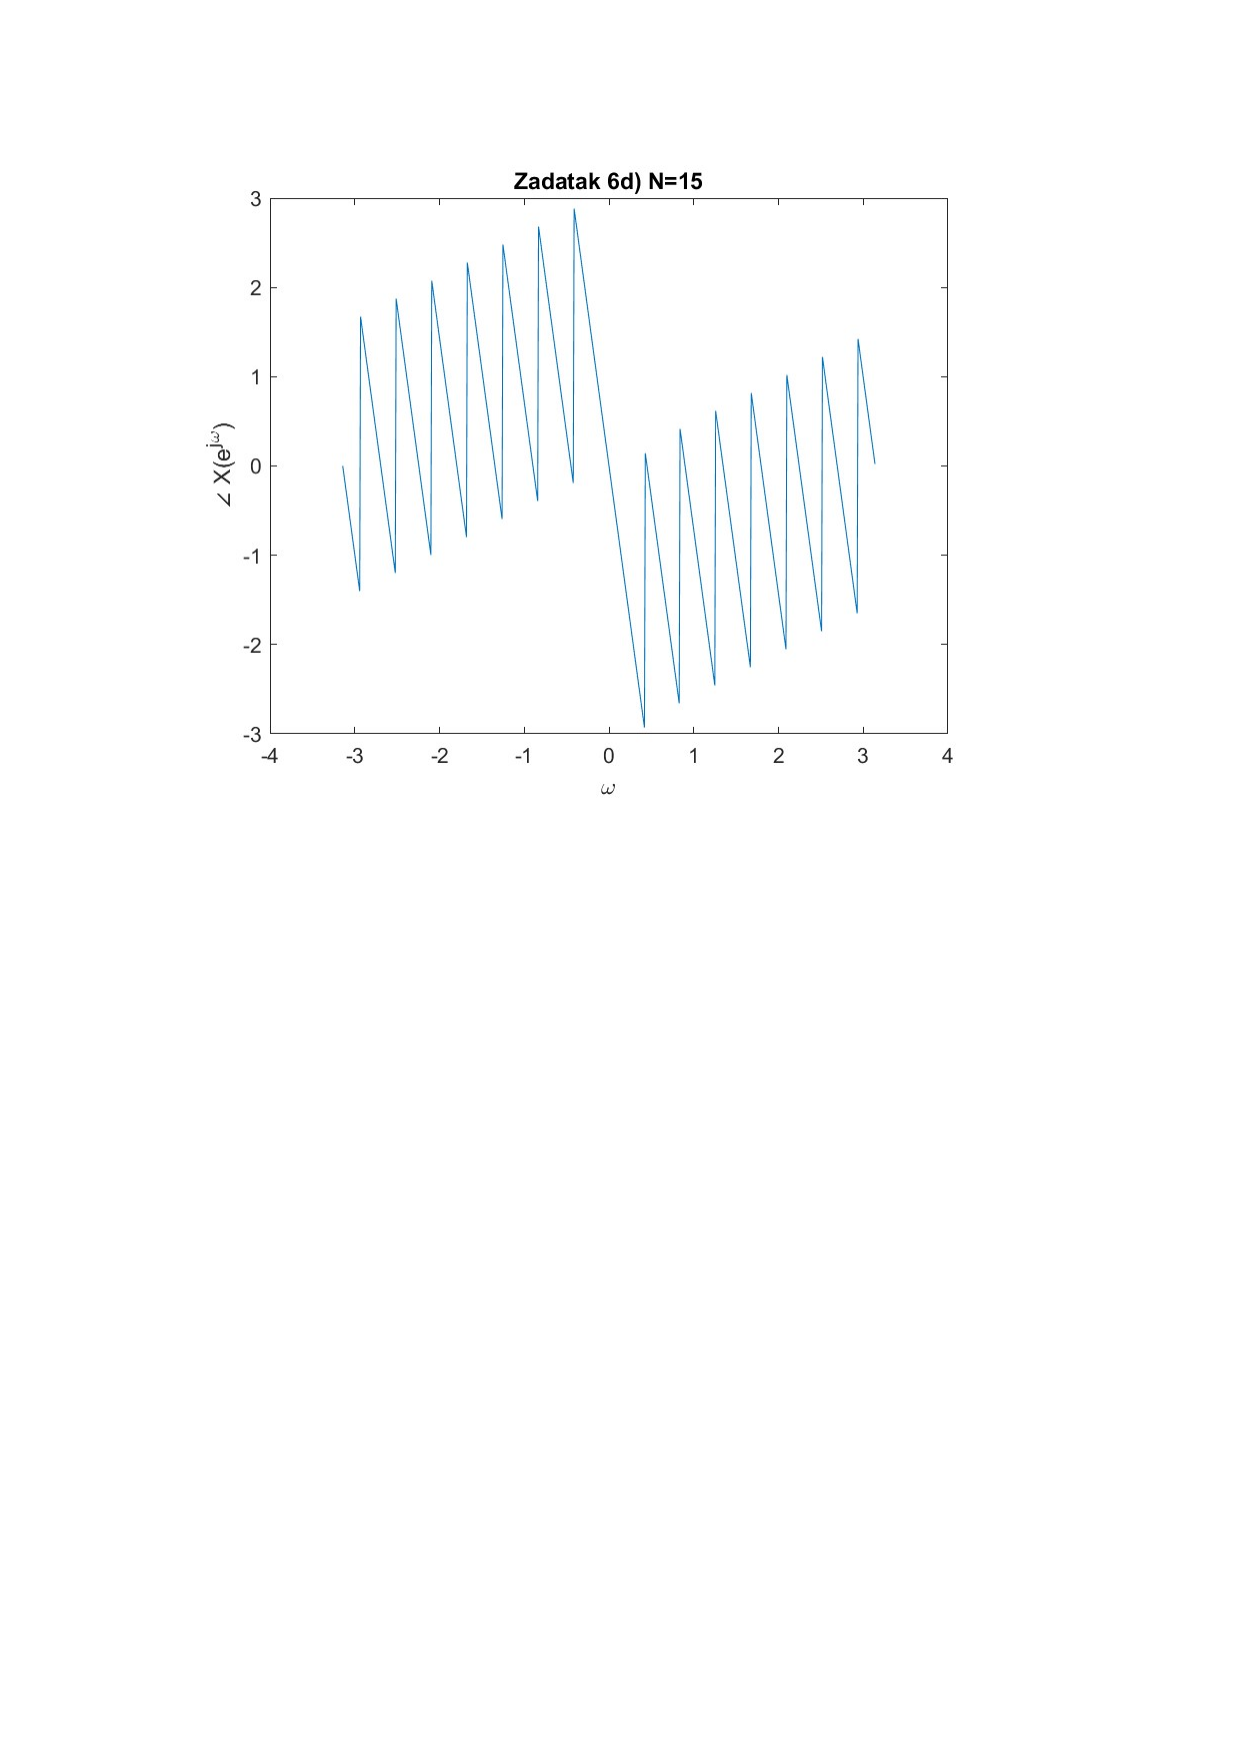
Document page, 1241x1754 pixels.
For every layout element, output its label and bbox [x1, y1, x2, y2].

picture [156, 150, 1031, 806]
